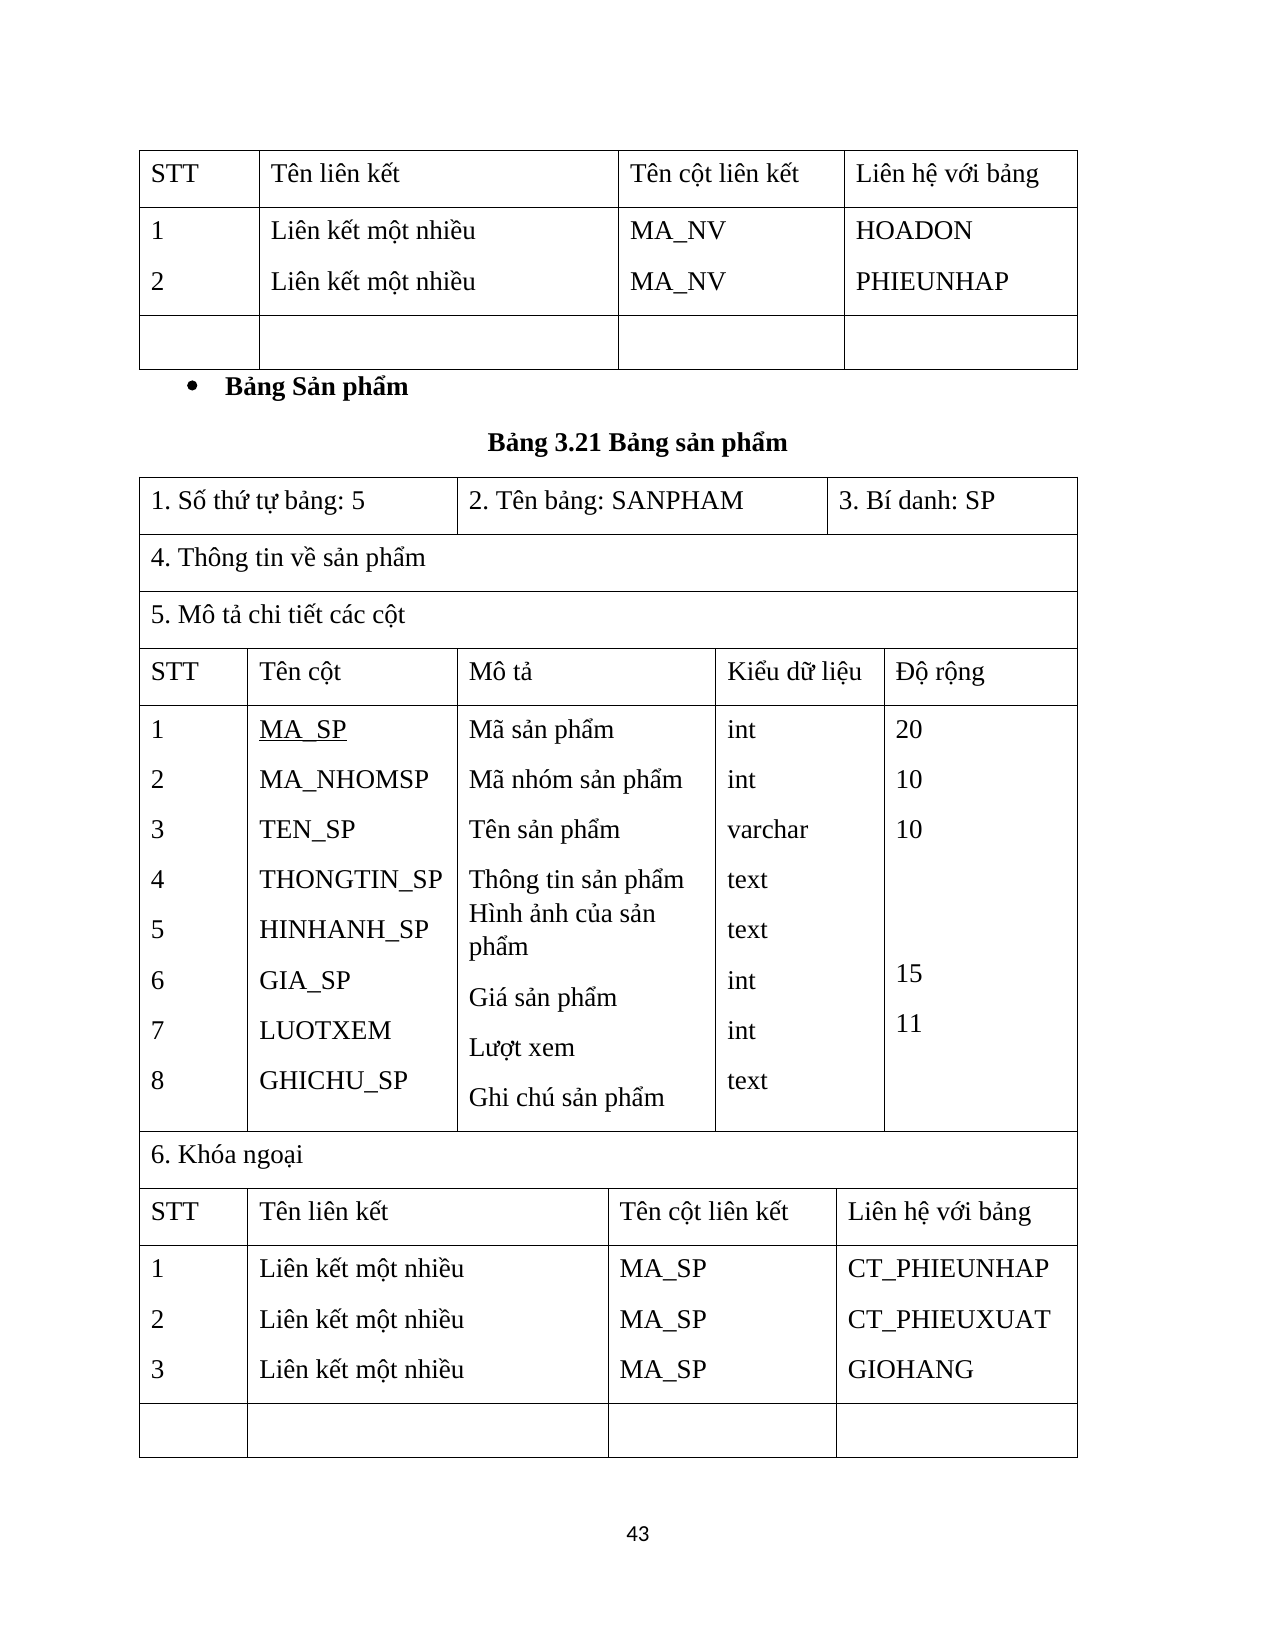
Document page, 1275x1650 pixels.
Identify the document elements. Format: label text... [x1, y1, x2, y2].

table_cell CT_PHIEUNHAP CT_PHIEUXUAT GIOHANG [837, 1246, 1077, 1403]
table_header 2. Tên bảng: SANPHAM [458, 478, 827, 534]
table_cell Tên cột [248, 649, 457, 705]
table_cell 1 2 3 4 5 6 7 8 [140, 706, 247, 1131]
table_cell 4. Thông tin về sản phẩm [140, 535, 1077, 591]
text Bảng 3.21 Bảng sản phẩm [150, 426, 1125, 458]
table_cell Tên liên kết [260, 151, 618, 207]
table_cell [260, 316, 618, 369]
table_cell Mã sản phẩm Mã nhóm sản phẩm Tên sản phẩm Thông tin sản phẩm Hình ảnh của sản phẩm Giá sản phẩm Lượt xem Ghi chú sản phẩm [458, 706, 715, 1131]
table_cell [140, 1404, 247, 1457]
table_cell [619, 316, 844, 369]
table_cell STT [140, 151, 259, 207]
table_cell Kiểu dữ liệu [716, 649, 884, 705]
table_cell Liên hệ với bảng [845, 151, 1077, 207]
table_cell MA_NV MA_NV [619, 208, 844, 314]
table_cell int int varchar text text int int text [716, 706, 884, 1131]
table_cell Liên kết một nhiều Liên kết một nhiều Liên kết một nhiều [248, 1246, 608, 1403]
table_cell Liên hệ với bảng [837, 1189, 1077, 1245]
table_cell Tên liên kết [248, 1189, 608, 1245]
table_cell Độ rộng [885, 649, 1077, 705]
table_cell Tên cột liên kết [609, 1189, 836, 1245]
table_cell MA_SP MA_NHOMSP TEN_SP THONGTIN_SP HINHANH_SP GIA_SP LUOTXEM GHICHU_SP [248, 706, 457, 1131]
table_cell Liên kết một nhiều Liên kết một nhiều [260, 208, 618, 314]
table_cell MA_SP MA_SP MA_SP [609, 1246, 836, 1403]
table_cell 5. Mô tả chi tiết các cột [140, 592, 1077, 648]
table_cell [837, 1404, 1077, 1457]
list Bảng Sản phẩm [187, 370, 1125, 401]
table_cell [140, 316, 259, 369]
table_cell 1 2 3 [140, 1246, 247, 1403]
table_cell [609, 1404, 836, 1457]
table_cell HOADON PHIEUNHAP [845, 208, 1077, 314]
table_cell STT [140, 1189, 247, 1245]
table_cell STT [140, 649, 247, 705]
table_cell [845, 316, 1077, 369]
table_header 3. Bí danh: SP [828, 478, 1077, 534]
table_cell Tên cột liên kết [619, 151, 844, 207]
table_cell 6. Khóa ngoại [140, 1132, 1077, 1188]
table_cell [248, 1404, 608, 1457]
table_cell 1 2 [140, 208, 259, 314]
table_cell 20 10 10 15 11 [885, 706, 1077, 1131]
table_cell Mô tả [458, 649, 715, 705]
table_header 1. Số thứ tự bảng: 5 [140, 478, 457, 534]
